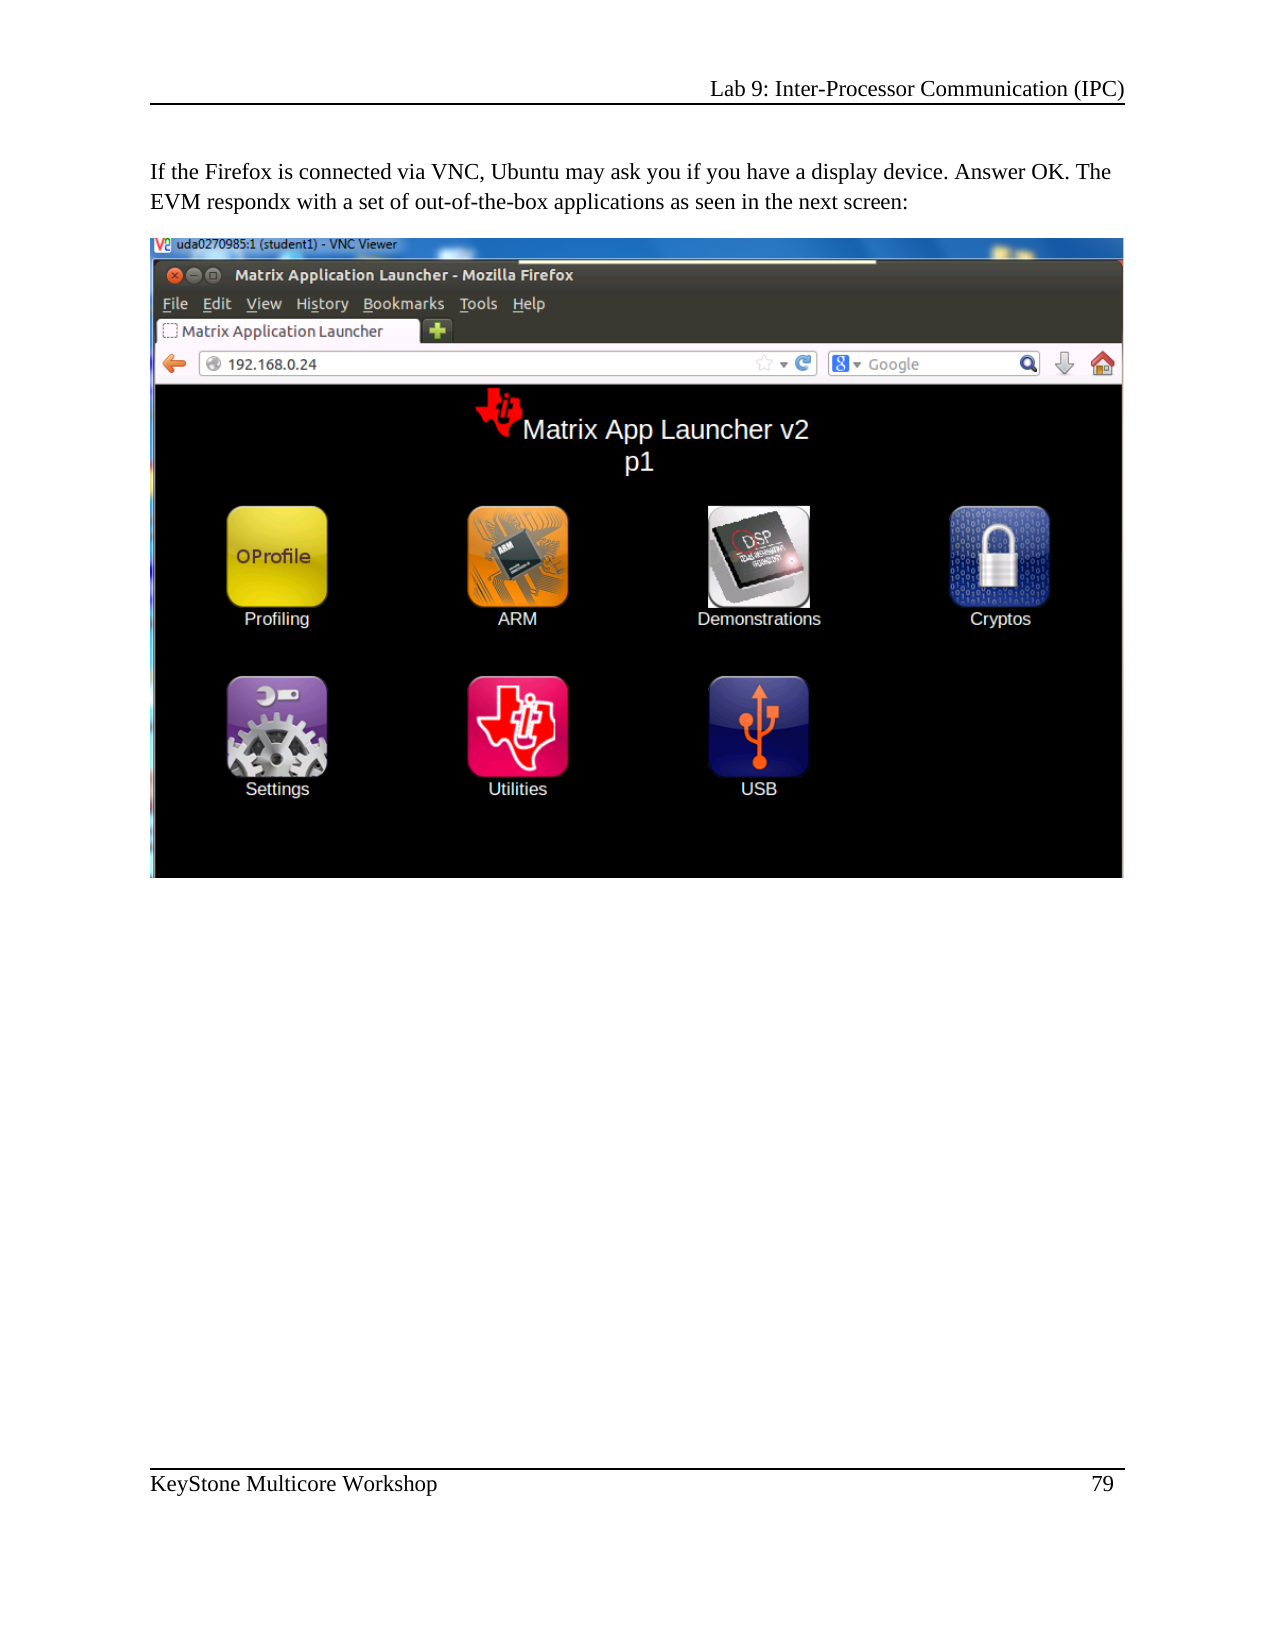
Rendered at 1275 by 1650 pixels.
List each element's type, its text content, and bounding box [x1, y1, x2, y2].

text If the Firefox is connected via VNC, Ubuntu may ask you if you have a display device. Answer OK. The EVM respondx with a set of out-of-the-box applications as seen in the next screen: [150, 158, 1125, 214]
picture [150, 238, 1124, 878]
